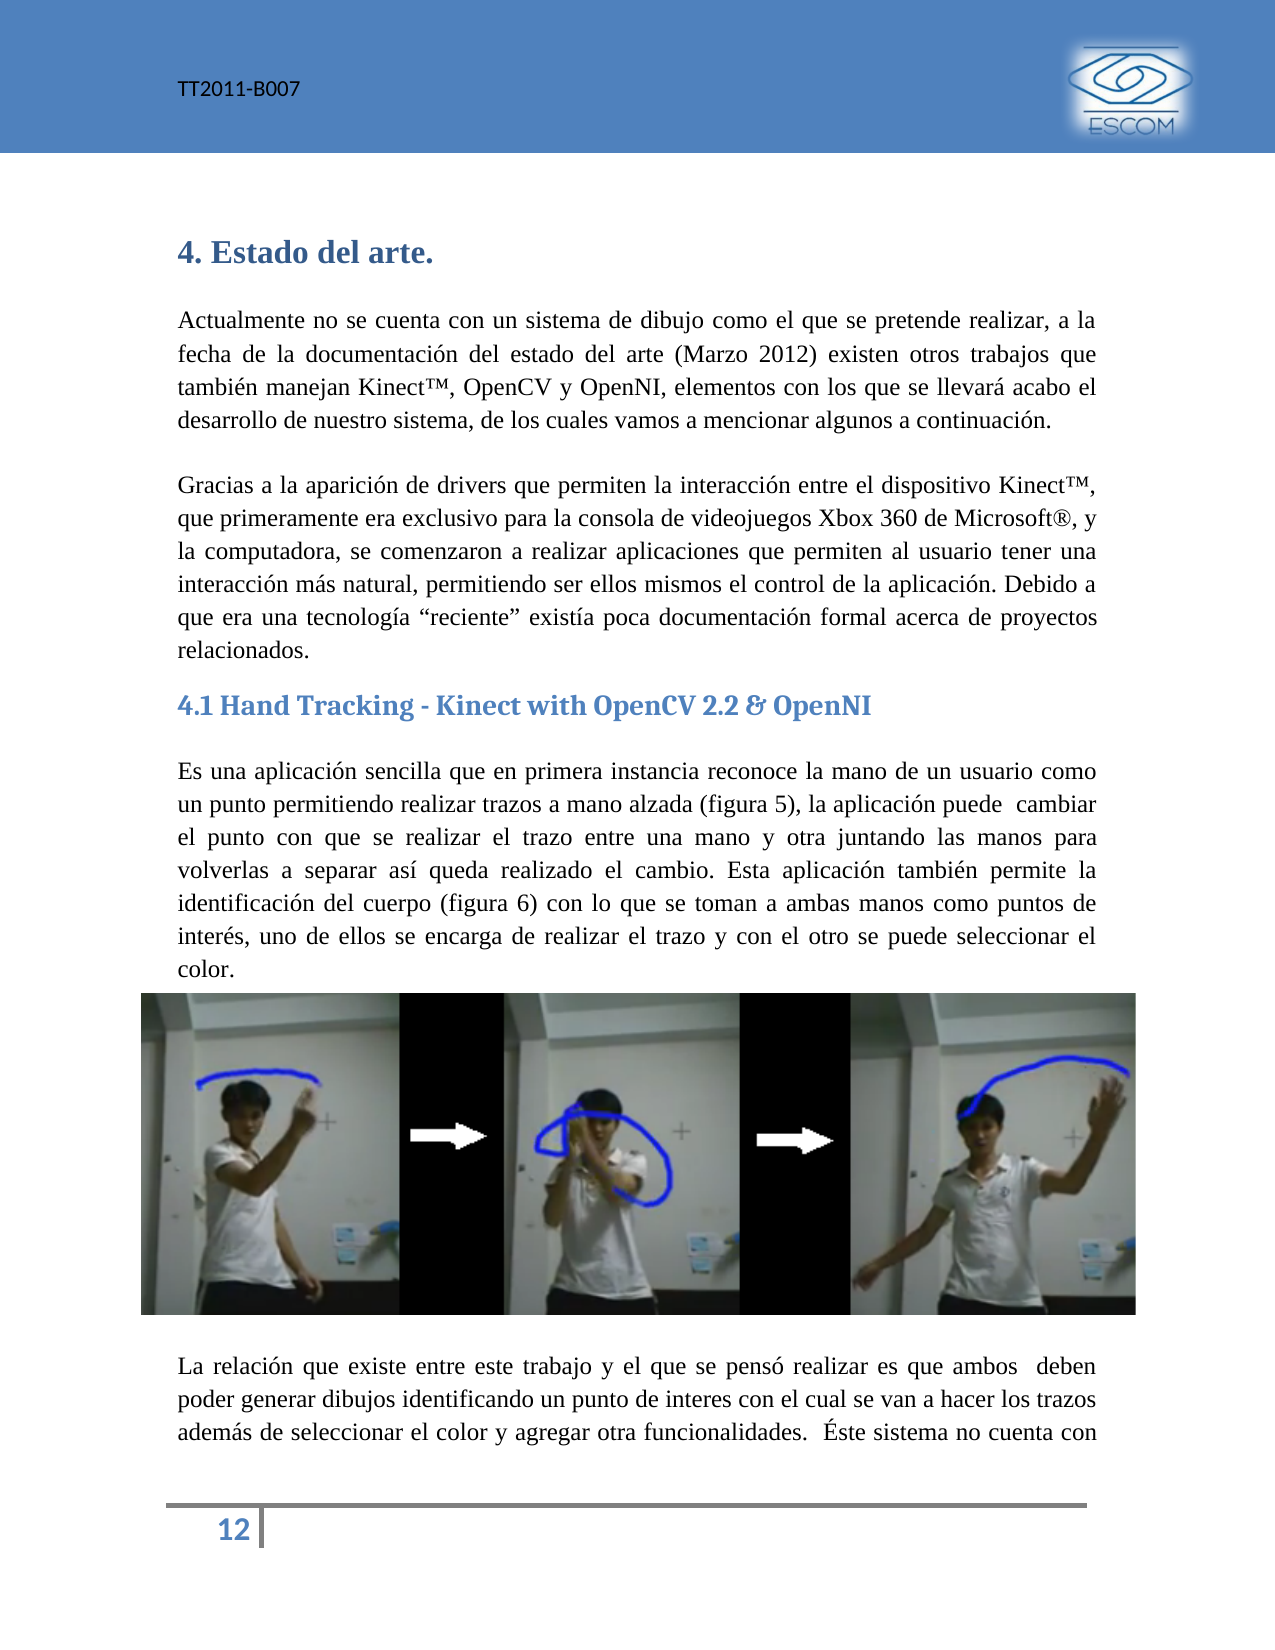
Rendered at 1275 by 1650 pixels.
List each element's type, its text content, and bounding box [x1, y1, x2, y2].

text Es una aplicación sencilla que en primera instancia reconoce la mano de un usuario como un punto permitiendo realizar trazos a mano alzada (figura 5), la aplicación puede cambiar el punto con que se realizar el trazo entre una mano y otra juntando las manos para volverlas a separar así queda realizado el cambio. Esta aplicación también permite la identificación del cuerpo (figura 6) con lo que se toman a ambas manos como puntos de interés, uno de ellos se encarga de realizar el trazo y con el otro se puede seleccionar el color. [177, 756, 1098, 983]
text Actualmente no se cuenta con un sistema de dibujo como el que se pretende realizar, a la fecha de la documentación del estado del arte (Marzo 2012) existen otros trabajos que también manejan Kinect™, OpenCV y OpenNI, elementos con los que se llevará acabo el desarrollo de nuestro sistema, de los cuales vamos a mencionar algunos a continuación. [177, 306, 1098, 433]
subtitle 4.1 Hand Tracking - Kinect with OpenCV 2.2 & OpenNI [177, 689, 1098, 722]
subtitle 4. Estado del arte. [177, 233, 1098, 271]
picture [1082, 55, 1178, 122]
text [177, 1315, 1098, 1446]
text Gracias a la aparición de drivers que permiten la interacción entre el dispositivo Kinect™, que primeramente era exclusivo para la consola de videojuegos Xbox 360 de Microsoft®, y la computadora, se comenzaron a realizar aplicaciones que permiten al usuario tener una interacción más natural, permitiendo ser ellos mismos el control de la aplicación. Debido a que era una tecnología “reciente” existía poca documentación formal acerca de proyectos relacionados. [177, 470, 1098, 664]
